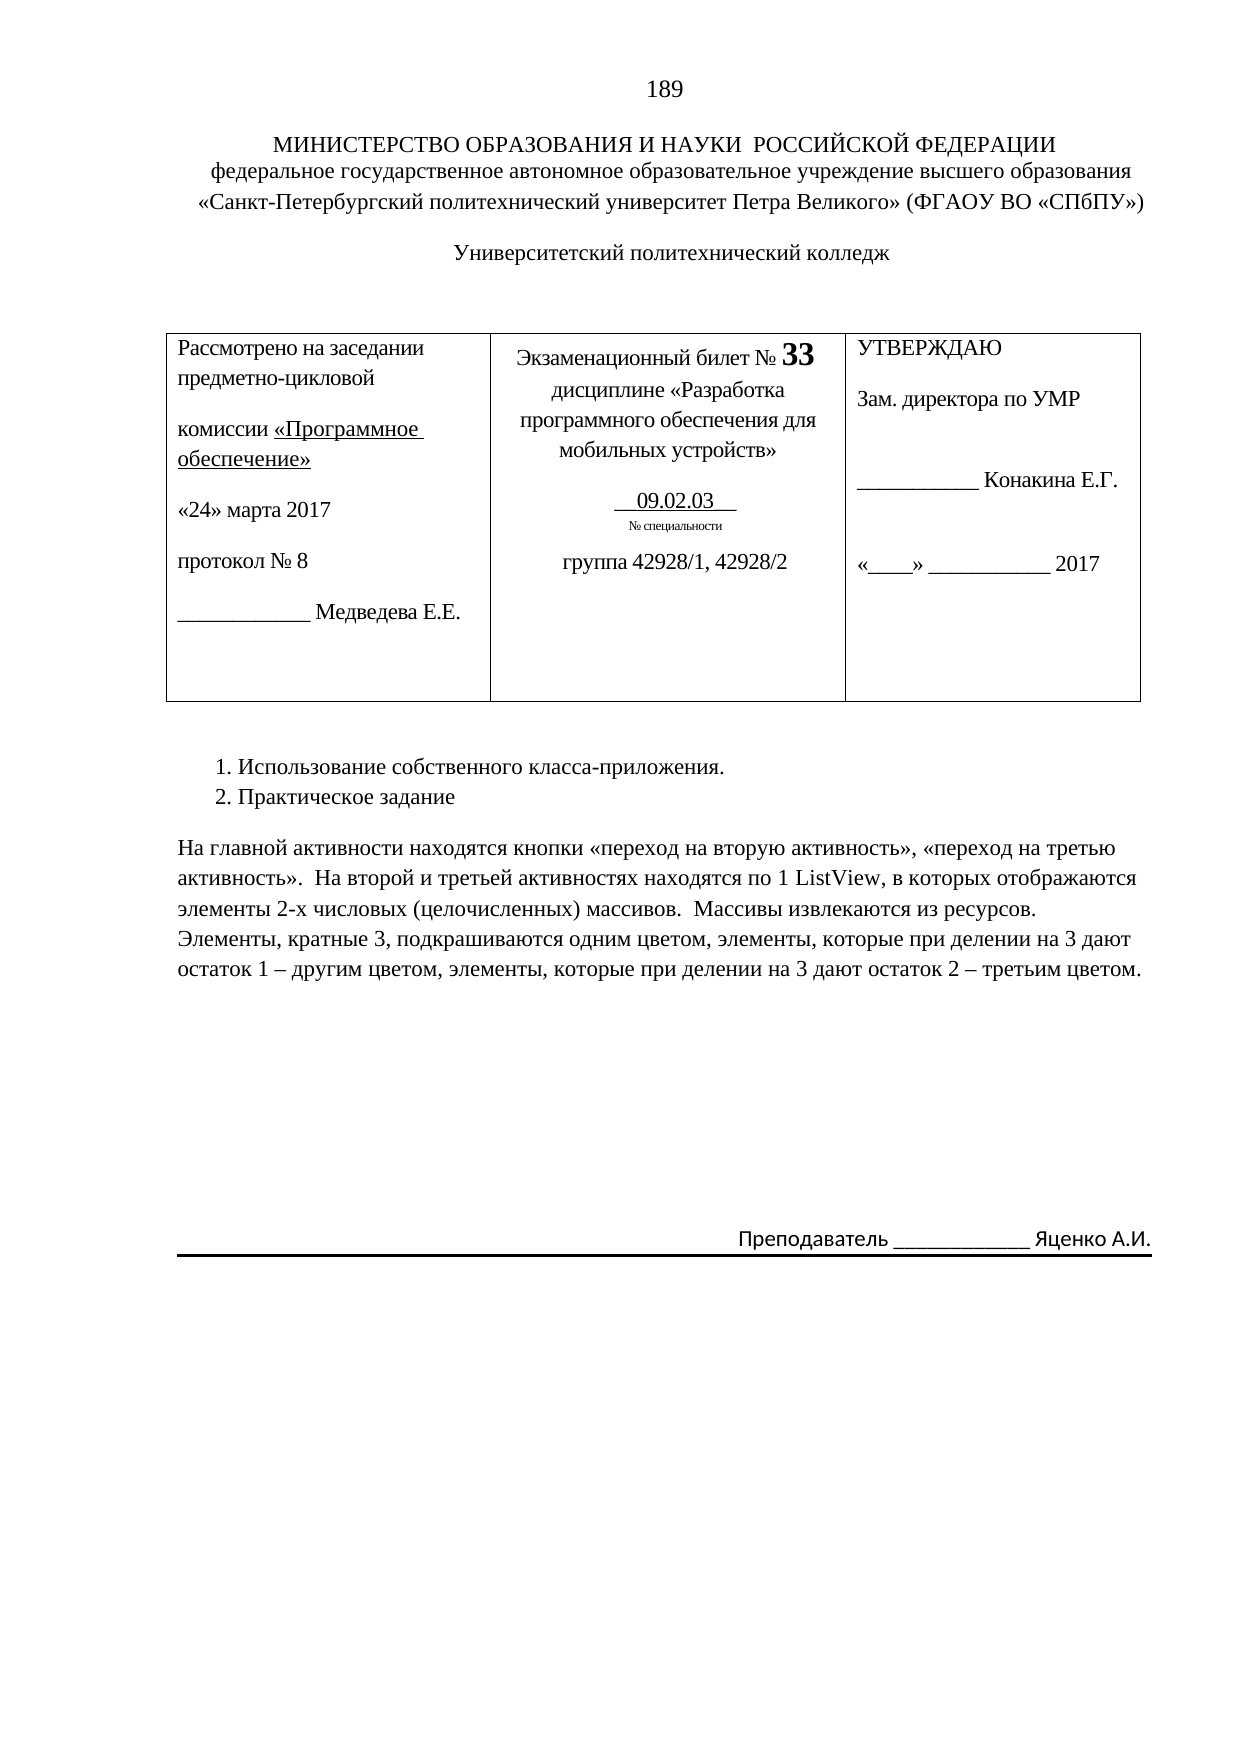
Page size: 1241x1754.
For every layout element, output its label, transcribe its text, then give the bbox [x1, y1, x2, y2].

list 1. Использование собственного класса-приложения. [215, 753, 1152, 779]
text Преподаватель ____________ Яценко А.И. [177, 1224, 1152, 1254]
list 2. Практическое задание [215, 783, 1152, 809]
text Университетский политехнический колледж [177, 239, 1166, 265]
text На главной активности находятся кнопки «переход на вторую активность», «переход на третью активность». На второй и третьей активностях находятся по 1 ListView, в которых отображаются элементы 2-х числовых (целочисленных) массивов. Массивы извлекаются из ресурсов. Элементы, кратные 3, подкрашиваются одним цветом, элементы, которые при делении на 3 дают остаток 1 – другим цветом, элементы, которые при делении на 3 дают остаток 2 – третьим цветом. [177, 834, 1152, 981]
table_header УТВЕРЖДАЮ Зам. директора по УМР ___________ Конакина Е.Г. «____» ___________ 2017 [846, 334, 1140, 701]
table_header Экзаменационный билет № 33 дисциплине «Разработка программного обеспечения для мобильных устройств» __09.02.03__ № специальности группа 42928/1, 42928/2 [491, 334, 845, 701]
text федеральное государственное автономное образовательное учреждение высшего образования «Санкт-Петербургский политехнический университет Петра Великого» (ФГАОУ ВО «СПбПУ») [177, 158, 1166, 214]
table_header Рассмотрено на заседании предметно-цикловой комиссии «Программное обеспечение» «24» марта 2017 протокол № 8 ____________ Медведева Е.Е. [167, 334, 490, 701]
text МИНИСТЕРСТВО ОБРАЗОВАНИЯ И НАУКИ РОССИЙСКОЙ ФЕДЕРАЦИИ [177, 131, 1152, 158]
